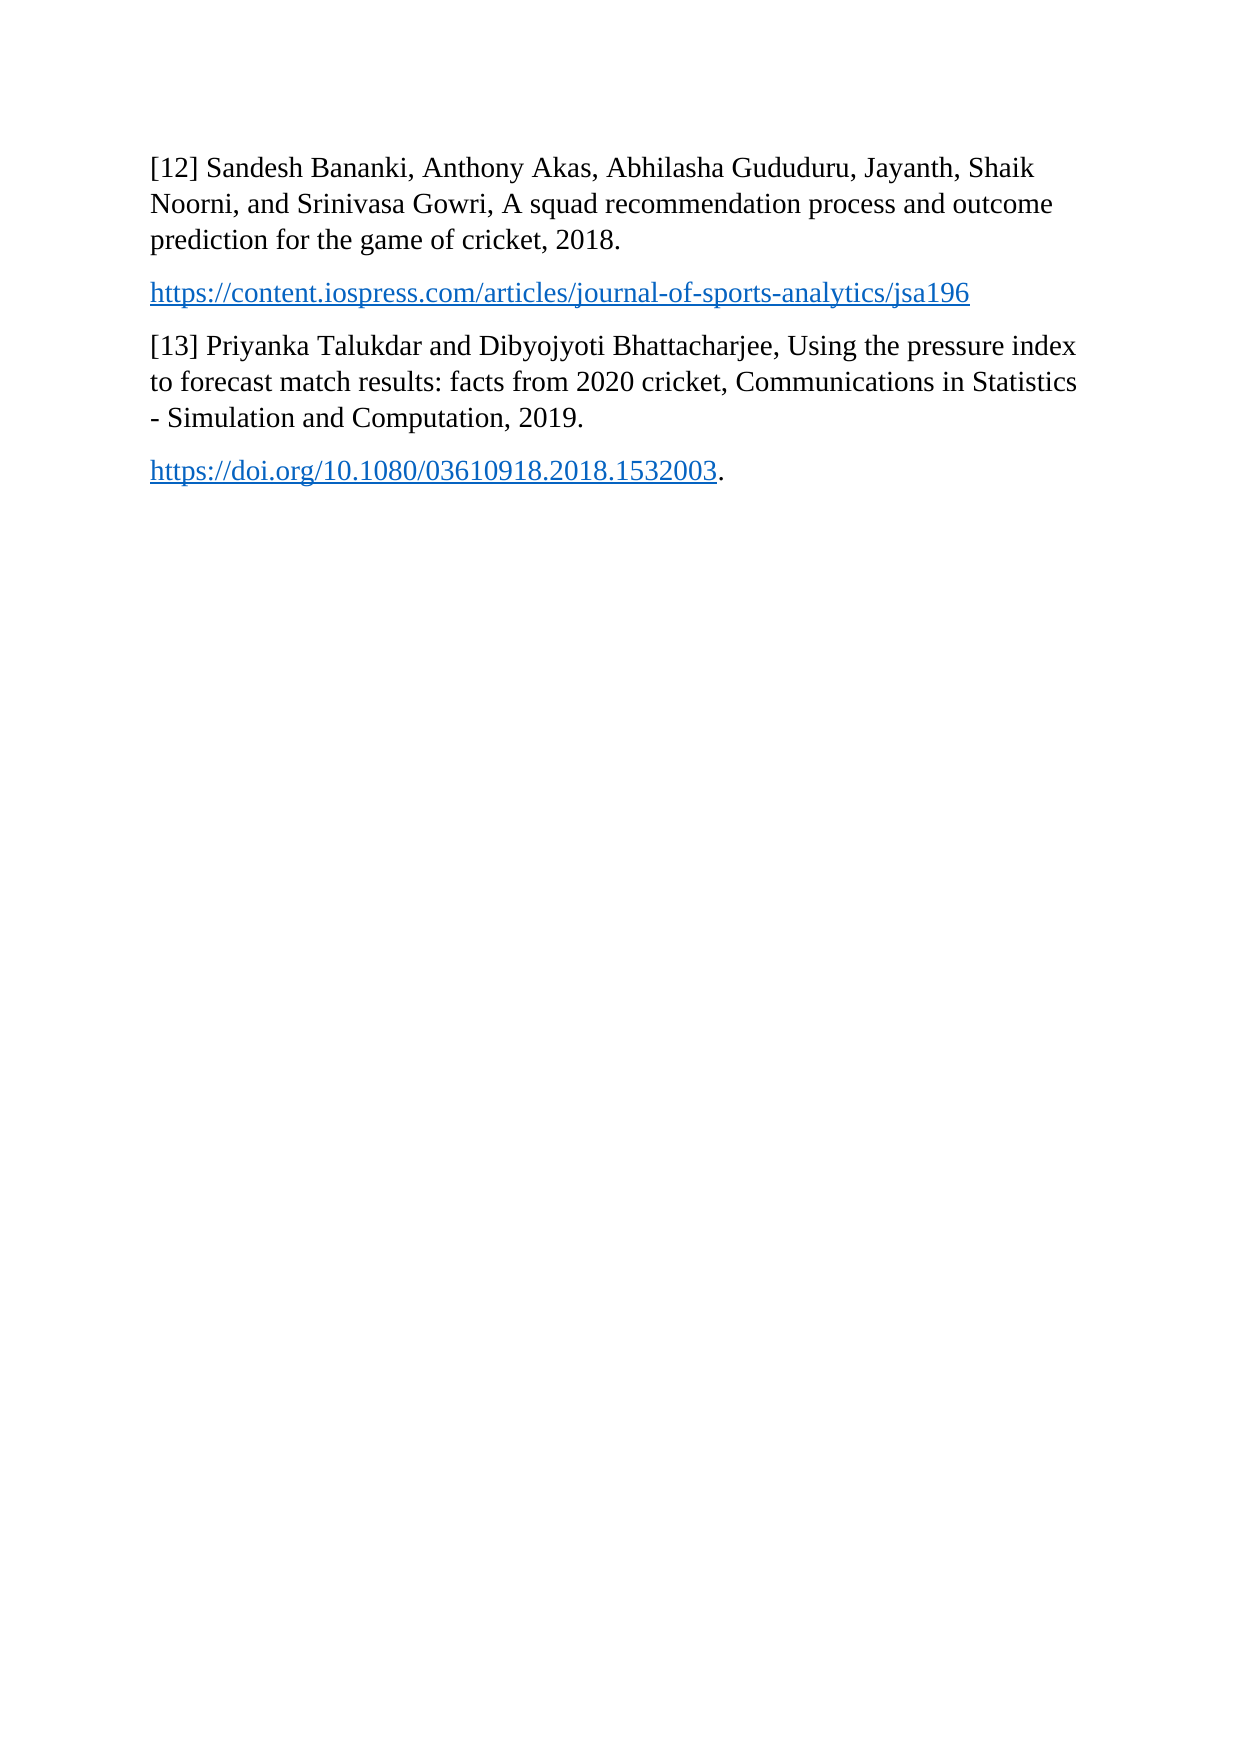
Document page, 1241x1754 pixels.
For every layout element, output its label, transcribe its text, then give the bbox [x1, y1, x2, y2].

text [12] Sandesh Bananki, Anthony Akas, Abhilasha Gududuru, Jayanth, Shaik Noorni, and Srinivasa Gowri, A squad recommendation process and outcome prediction for the game of cricket, 2018. [150, 150, 1090, 256]
text https://content.iospress.com/articles/journal-of-sports-analytics/jsa196 [150, 275, 1090, 309]
text [13] Priyanka Talukdar and Dibyojyoti Bhattacharjee, Using the pressure index to forecast match results: facts from 2020 cricket, Communications in Statistics - Simulation and Computation, 2019. [150, 328, 1090, 434]
text https://doi.org/10.1080/03610918.2018.1532003. [150, 453, 1090, 487]
